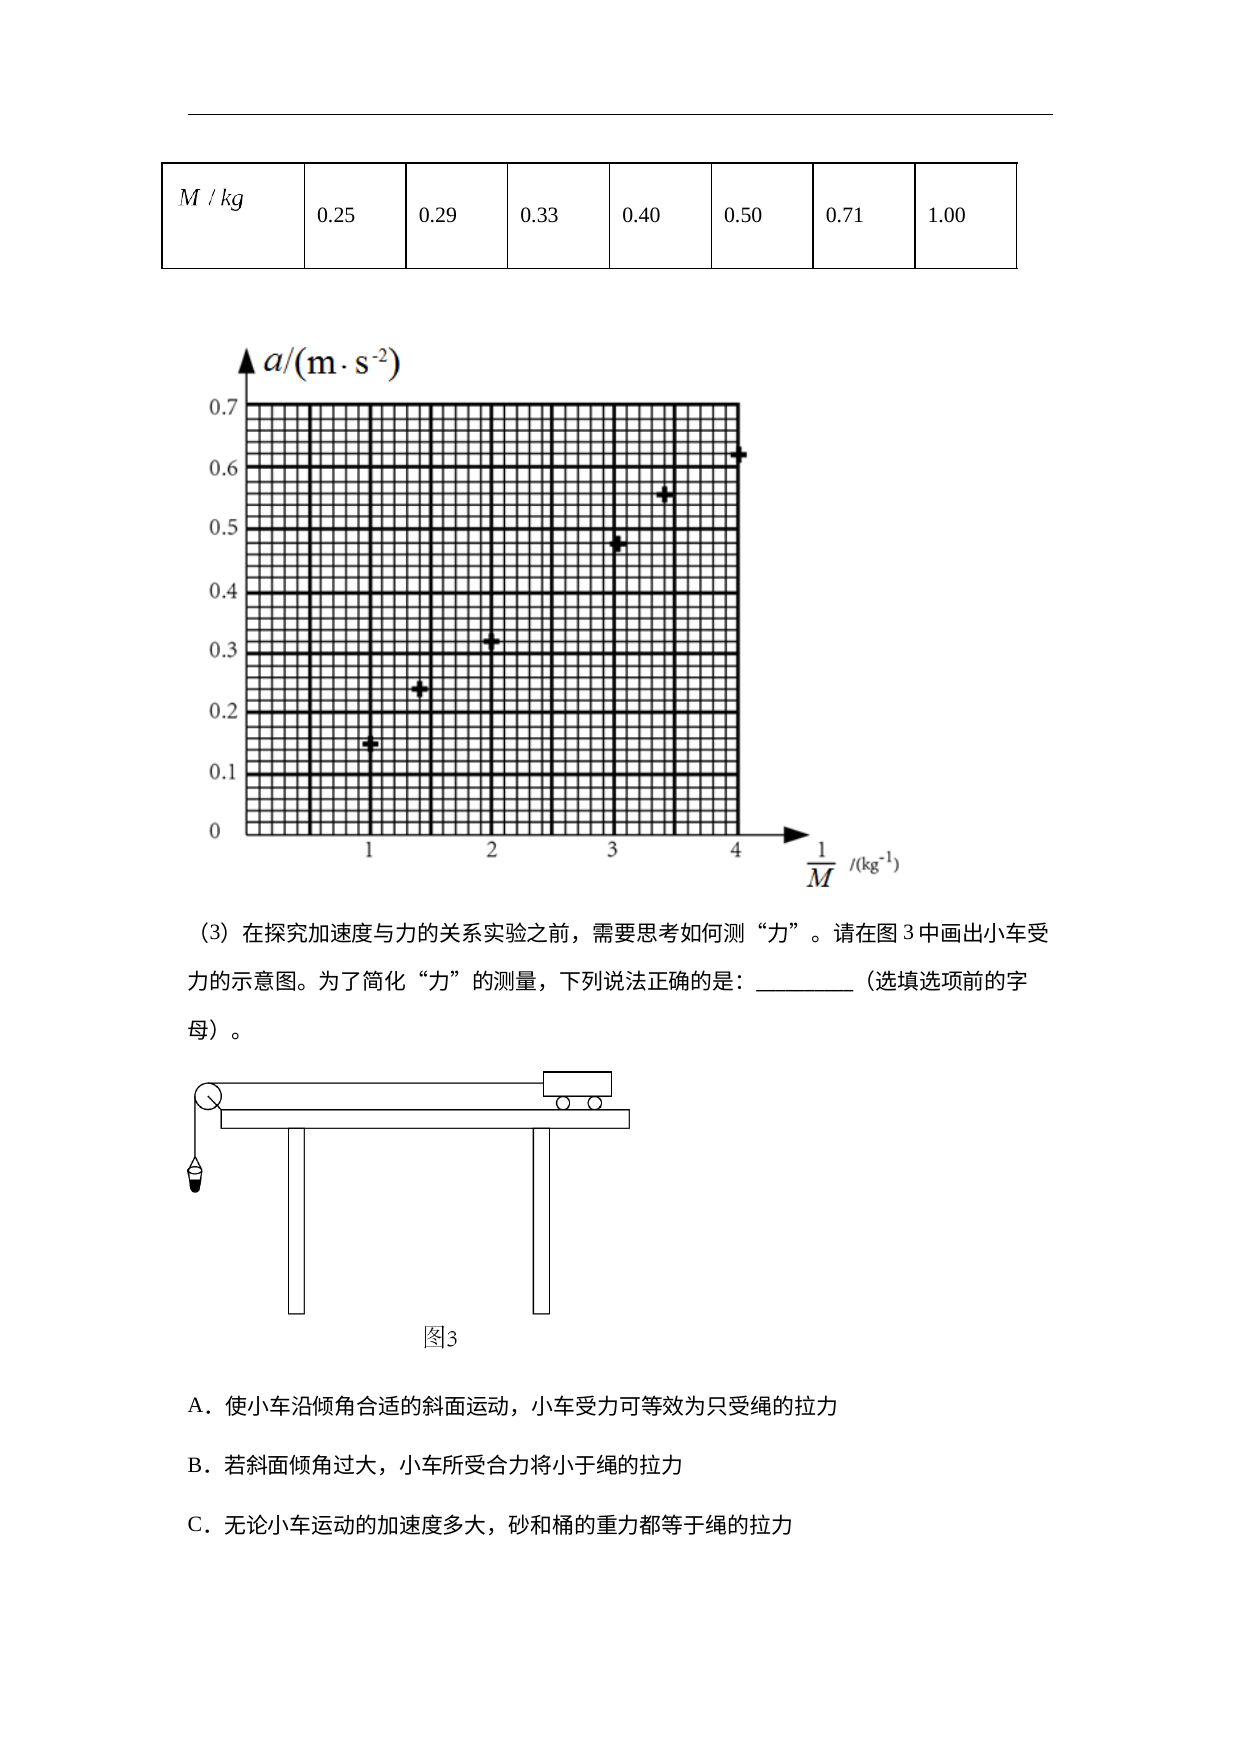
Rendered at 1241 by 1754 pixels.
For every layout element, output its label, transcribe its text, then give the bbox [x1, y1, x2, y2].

table_cell 0.71 [814, 164, 914, 268]
table_cell 0.50 [712, 164, 812, 268]
table_cell 0.40 [610, 164, 711, 268]
picture [187, 1071, 630, 1353]
text B．若斜面倾角过大，小车所受合力将小于绳的拉力 [187, 1448, 1053, 1481]
text （3）在探究加速度与力的关系实验之前，需要思考如何测“力”。请在图3中画出小车受力的示意图。为了简化“力”的测量，下列说法正确的是：__________（选填选项前的字母）。 [187, 915, 1053, 1045]
table_cell 0.25 [305, 164, 405, 268]
picture [187, 338, 916, 891]
table_cell [163, 164, 304, 268]
table_cell 0.33 [508, 164, 609, 268]
table_cell 1.00 [916, 164, 1016, 268]
table_cell 0.29 [407, 164, 507, 268]
text A．使小车沿倾角合适的斜面运动，小车受力可等效为只受绳的拉力 [187, 1389, 1053, 1421]
text C．无论小车运动的加速度多大，砂和桶的重力都等于绳的拉力 [187, 1507, 1053, 1540]
